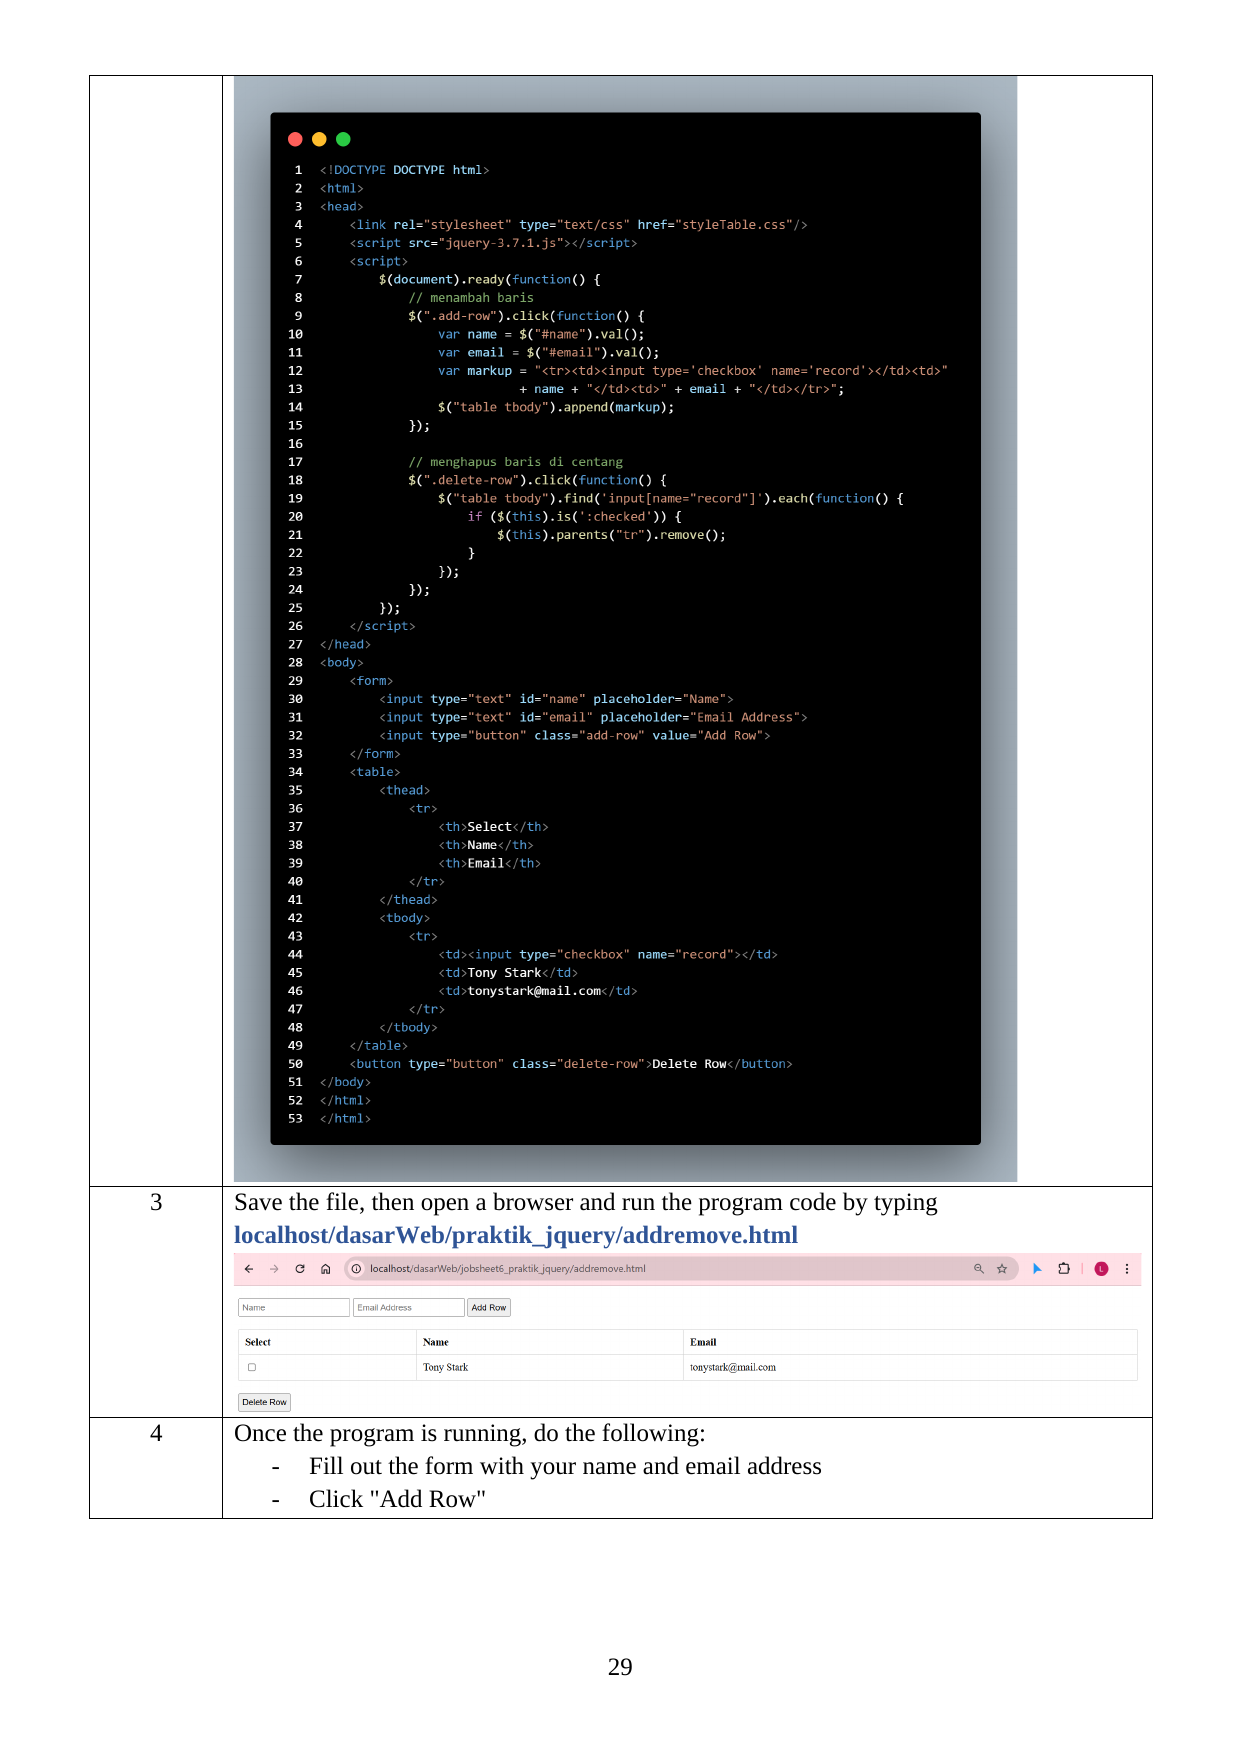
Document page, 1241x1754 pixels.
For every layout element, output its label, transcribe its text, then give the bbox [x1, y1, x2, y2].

picture [233, 1253, 1142, 1413]
table_cell 4 [90, 1418, 222, 1517]
table_cell 3 [90, 1187, 222, 1417]
picture [233, 76, 1018, 1182]
table_cell Save the file, then open a browser and run the program code by typing localhost/dasarWeb/praktik_jquery/addremove.html [223, 1187, 1152, 1417]
table_cell Create a new HTML file named addremove.html in the dasarWeb/praktik_jquery directory, then type the following program code: [223, 76, 1152, 1186]
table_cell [223, 1418, 1152, 1517]
table_cell 2 [90, 76, 222, 1186]
